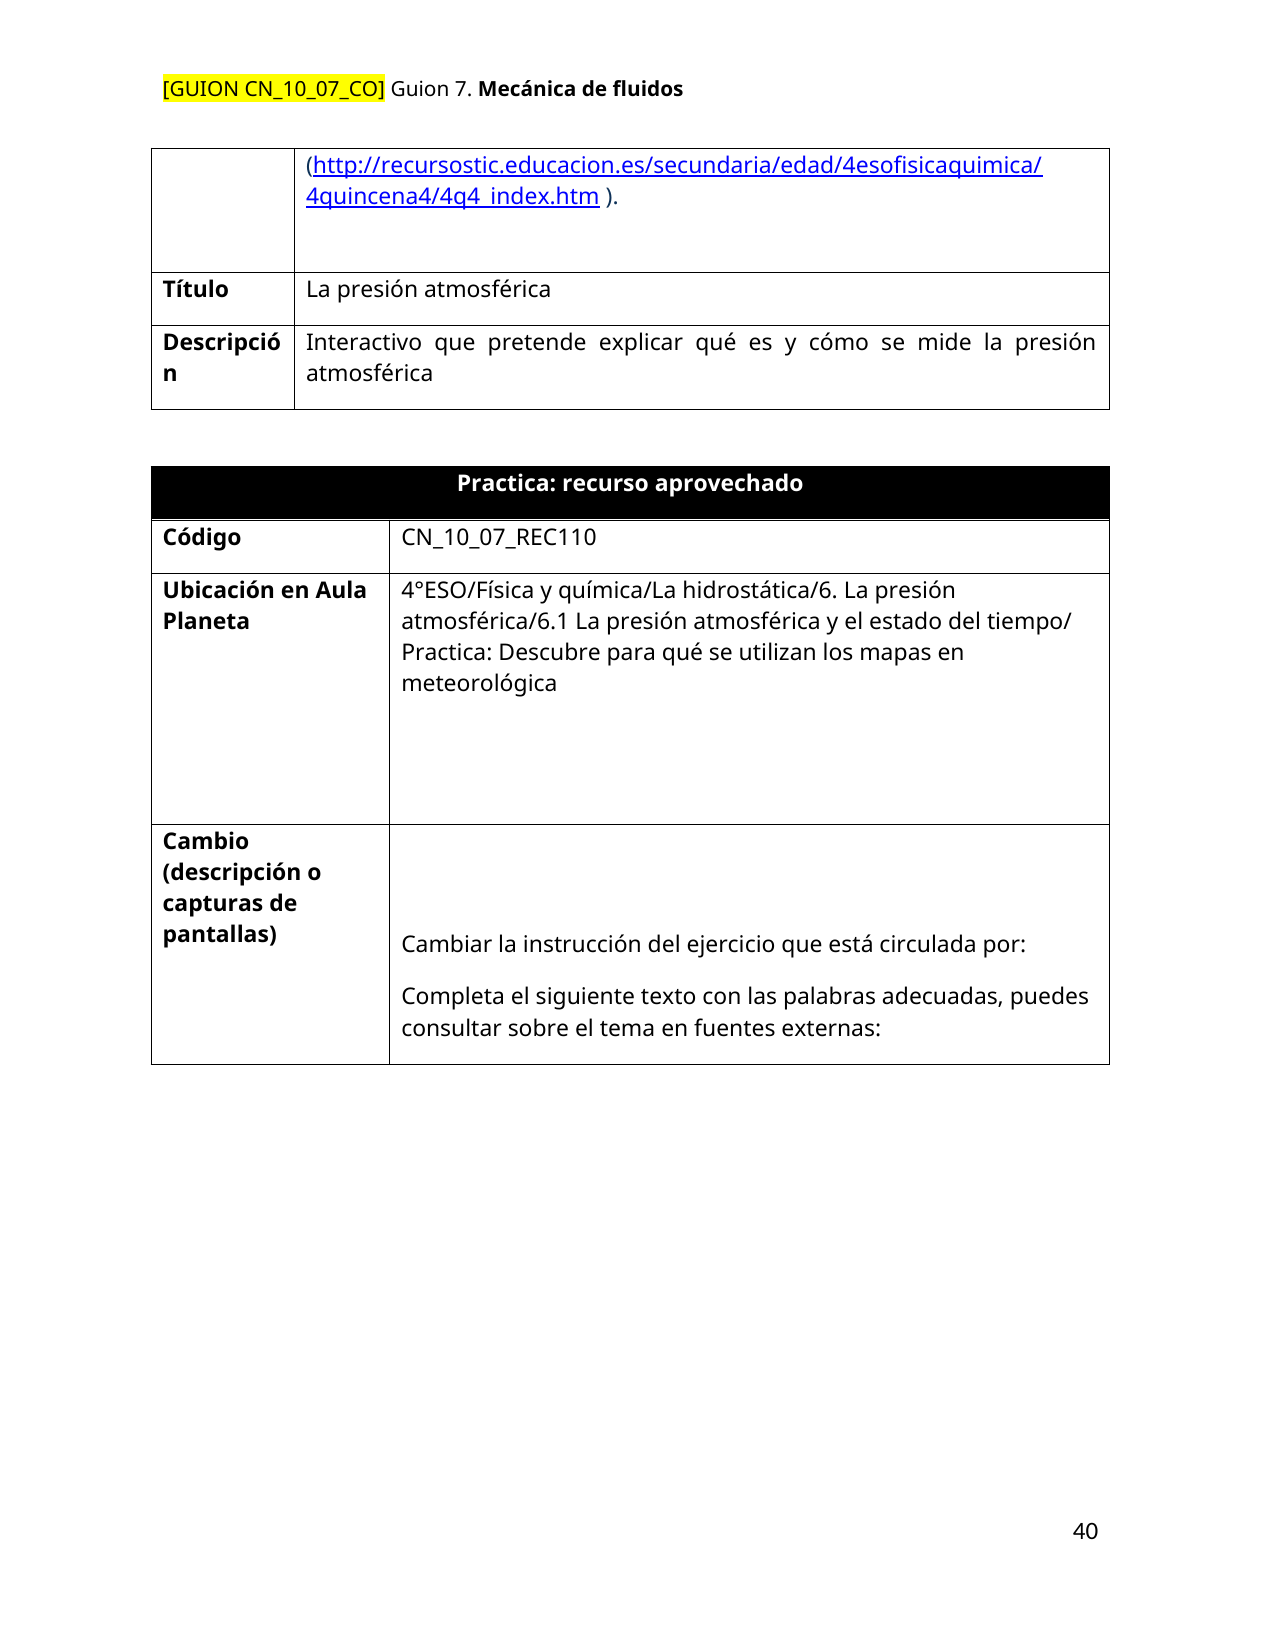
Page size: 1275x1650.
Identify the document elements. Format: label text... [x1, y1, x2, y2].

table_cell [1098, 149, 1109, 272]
table_cell Código [152, 521, 389, 573]
table_cell 4°ESO/Física y química/La hidrostática/6. La presión atmosférica/6.1 La presión atmosférica y el estado del tiempo/ Practica: Descubre para qué se utilizan los mapas en meteorológica [390, 574, 1109, 824]
table_cell Cambiar la instrucción del ejercicio que está circulada por: Completa el siguiente texto con las palabras adecuadas, puedes consultar sobre el tema en fuentes externas: [390, 825, 1109, 1063]
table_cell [152, 149, 294, 272]
table_cell CN_10_07_REC110 [390, 521, 1109, 573]
table_cell Cambio (descripción o capturas de pantallas) [152, 825, 389, 1063]
table_cell Interactivo que pretende explicar qué es y cómo se mide la presión atmosférica [295, 326, 1109, 409]
table_cell La presión atmosférica [295, 273, 1109, 325]
table_header Practica: recurso aprovechado [152, 468, 1109, 519]
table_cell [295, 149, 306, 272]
table_cell Título [152, 273, 294, 325]
table_cell Ubicación en Aula Planeta [152, 574, 389, 824]
table_cell Descripción [152, 326, 294, 409]
